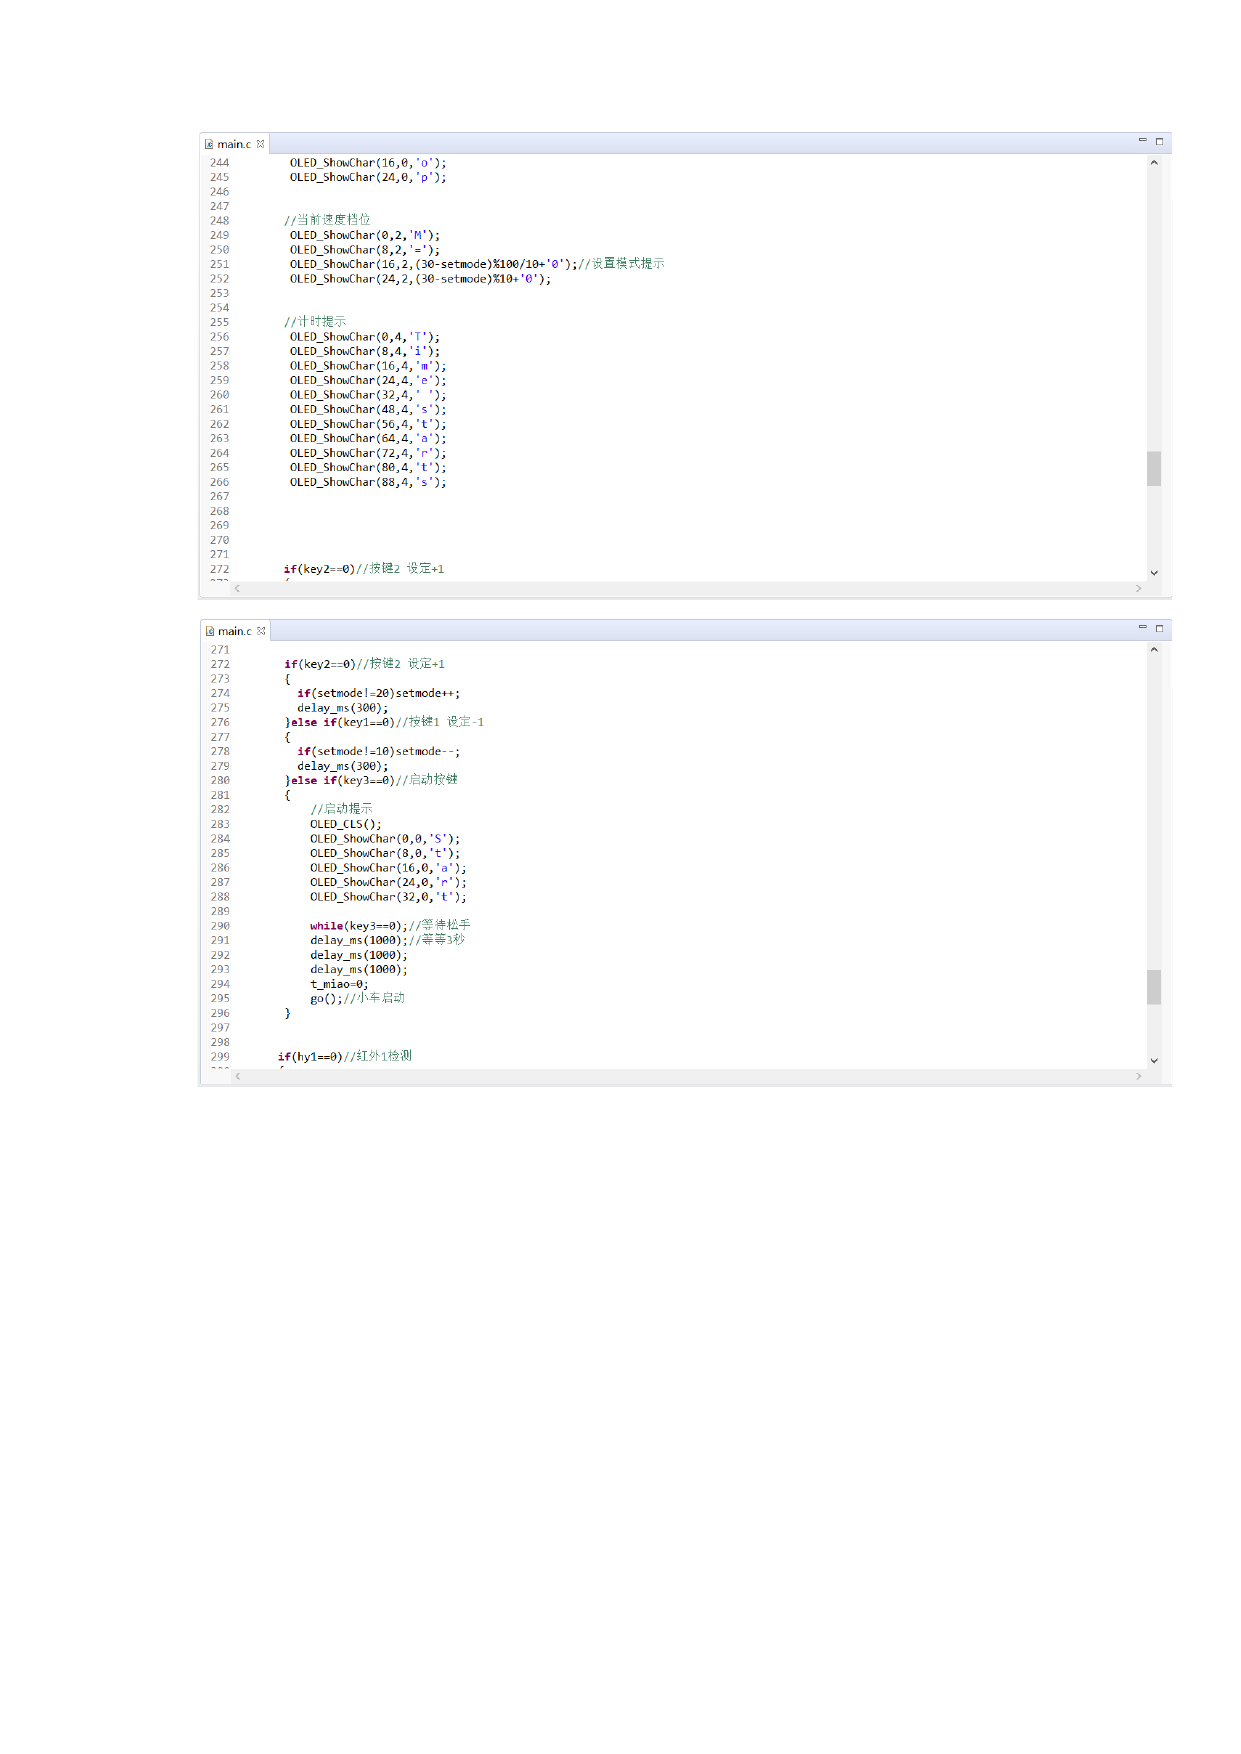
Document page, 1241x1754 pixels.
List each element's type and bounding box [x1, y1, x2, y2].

picture [197, 617, 1173, 1087]
picture [197, 129, 1173, 600]
